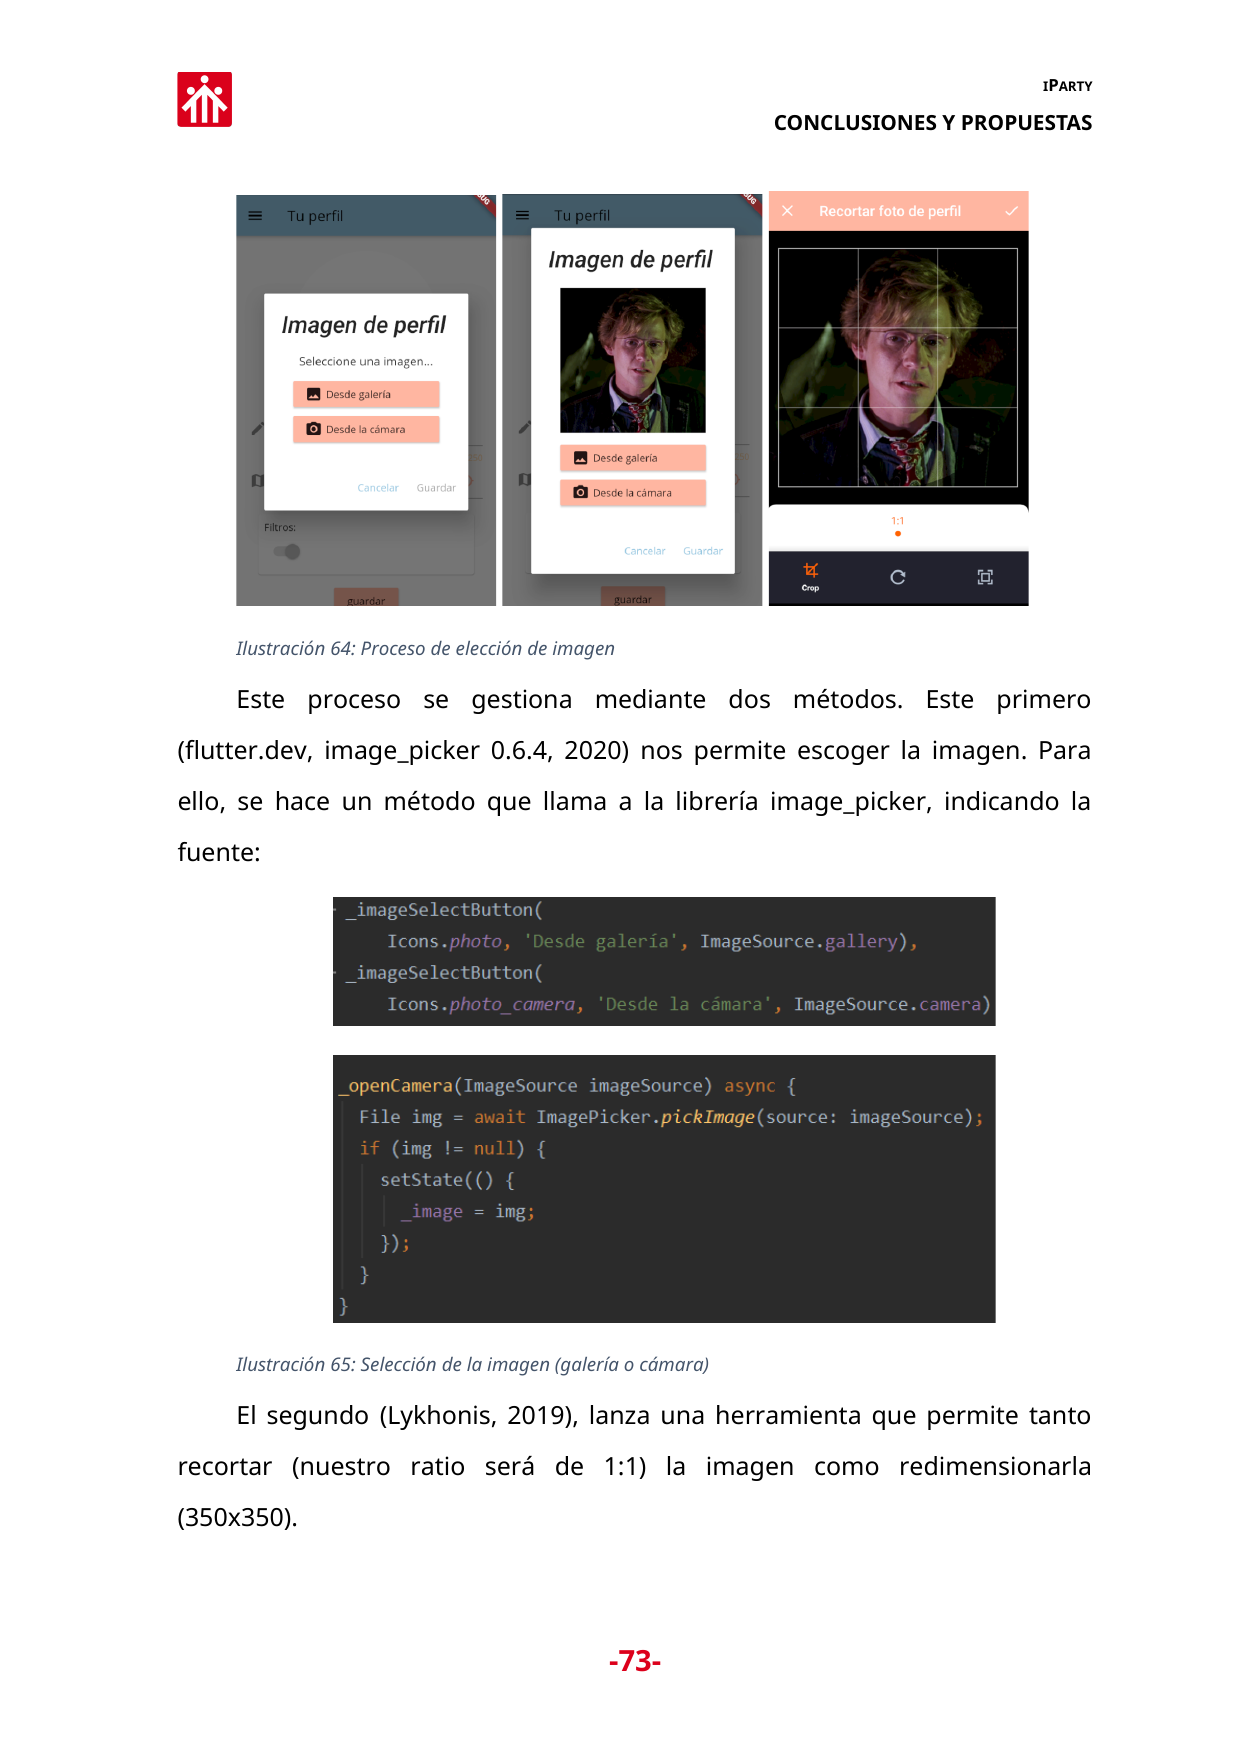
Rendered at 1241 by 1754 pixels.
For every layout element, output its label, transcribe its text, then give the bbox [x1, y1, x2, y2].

picture [502, 194, 763, 606]
text Este proceso se gestiona mediante dos métodos. Este primero nos permite escoger la imagen. Para ello, se hace un método que llama a la librería image_picker, indicando la fuente: [177, 681, 1092, 868]
text El segundo , lanza una herramienta que permite tanto recortar (nuestro ratio será de 1:1) la imagen como redimensionarla (350x350). [177, 1398, 1092, 1534]
picture [236, 195, 497, 606]
picture [768, 191, 1029, 606]
picture [177, 72, 232, 127]
picture [333, 1055, 996, 1323]
picture [333, 897, 996, 1026]
